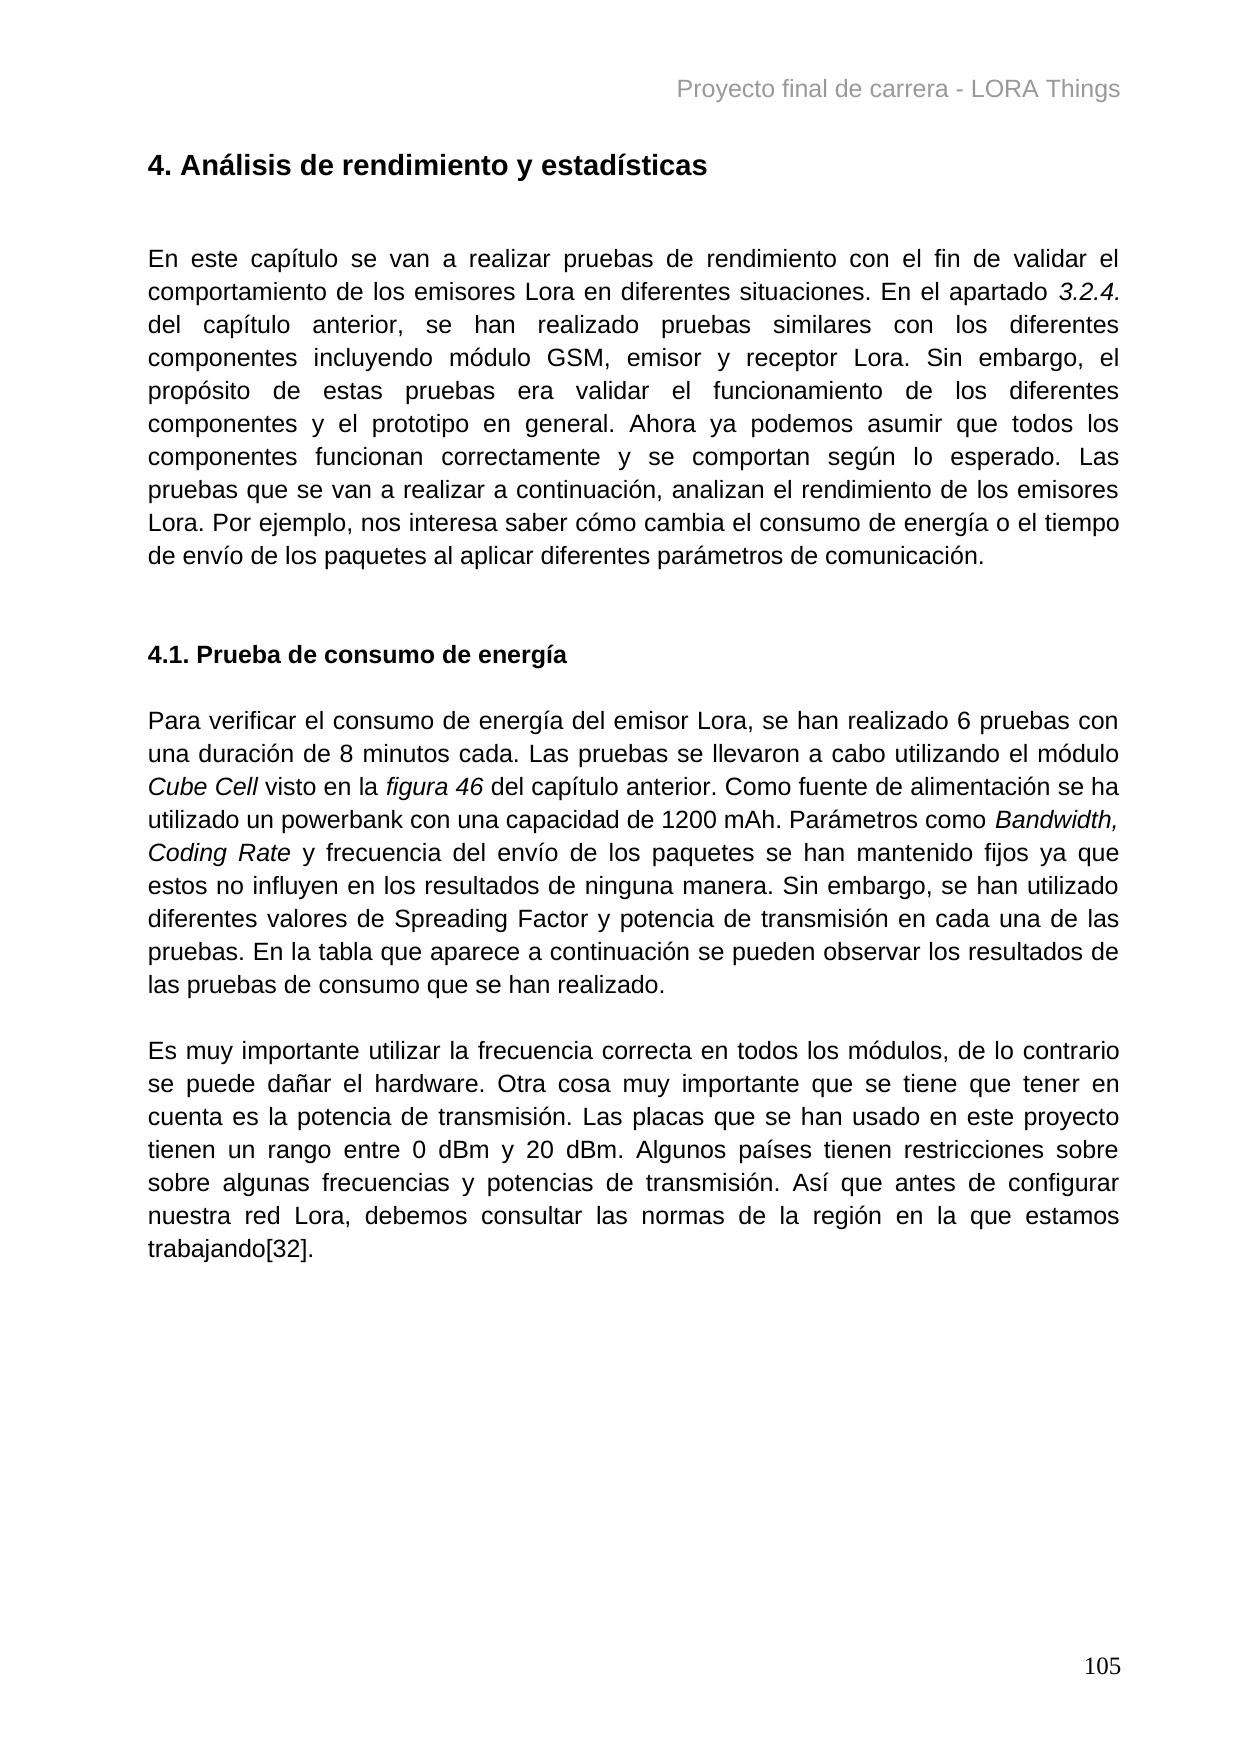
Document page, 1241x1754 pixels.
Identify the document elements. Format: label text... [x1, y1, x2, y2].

subtitle 4. Análisis de rendimiento y estadísticas [148, 148, 1121, 181]
subtitle 4.1. Prueba de consumo de energía [148, 640, 1121, 669]
text Es muy importante utilizar la frecuencia correcta en todos los módulos, de lo contrario se puede dañar el hardware. Otra cosa muy importante que se tiene que tener en cuenta es la potencia de transmisión. Las placas que se han usado en este proyecto tienen un rango entre 0 dBm y 20 dBm. Algunos países tienen restricciones sobre sobre algunas frecuencias y potencias de transmisión. Así que antes de configurar nuestra red Lora, debemos consultar las normas de la región en la que estamos trabajando[32]. [148, 1036, 1121, 1263]
text Para verificar el consumo de energía del emisor Lora, se han realizado 6 pruebas con una duración de 8 minutos cada. Las pruebas se llevaron a cabo utilizando el módulo Cube Cell visto en la figura 46 del capítulo anterior. Como fuente de alimentación se ha utilizado un powerbank con una capacidad de 1200 mAh. Parámetros como Bandwidth, Coding Rate y frecuencia del envío de los paquetes se han mantenido fijos ya que estos no influyen en los resultados de ninguna manera. Sin embargo, se han utilizado diferentes valores de Spreading Factor y potencia de transmisión en cada una de las pruebas. En la tabla que aparece a continuación se pueden observar los resultados de las pruebas de consumo que se han realizado. [148, 706, 1121, 999]
text En este capítulo se van a realizar pruebas de rendimiento con el fin de validar el comportamiento de los emisores Lora en diferentes situaciones. En el apartado 3.2.4. del capítulo anterior, se han realizado pruebas similares con los diferentes componentes incluyendo módulo GSM, emisor y receptor Lora. Sin embargo, el propósito de estas pruebas era validar el funcionamiento de los diferentes componentes y el prototipo en general. Ahora ya podemos asumir que todos los componentes funcionan correctamente y se comportan según lo esperado. Las pruebas que se van a realizar a continuación, analizan el rendimiento de los emisores Lora. Por ejemplo, nos interesa saber cómo cambia el consumo de energía o el tiempo de envío de los paquetes al aplicar diferentes parámetros de comunicación. [148, 244, 1121, 570]
